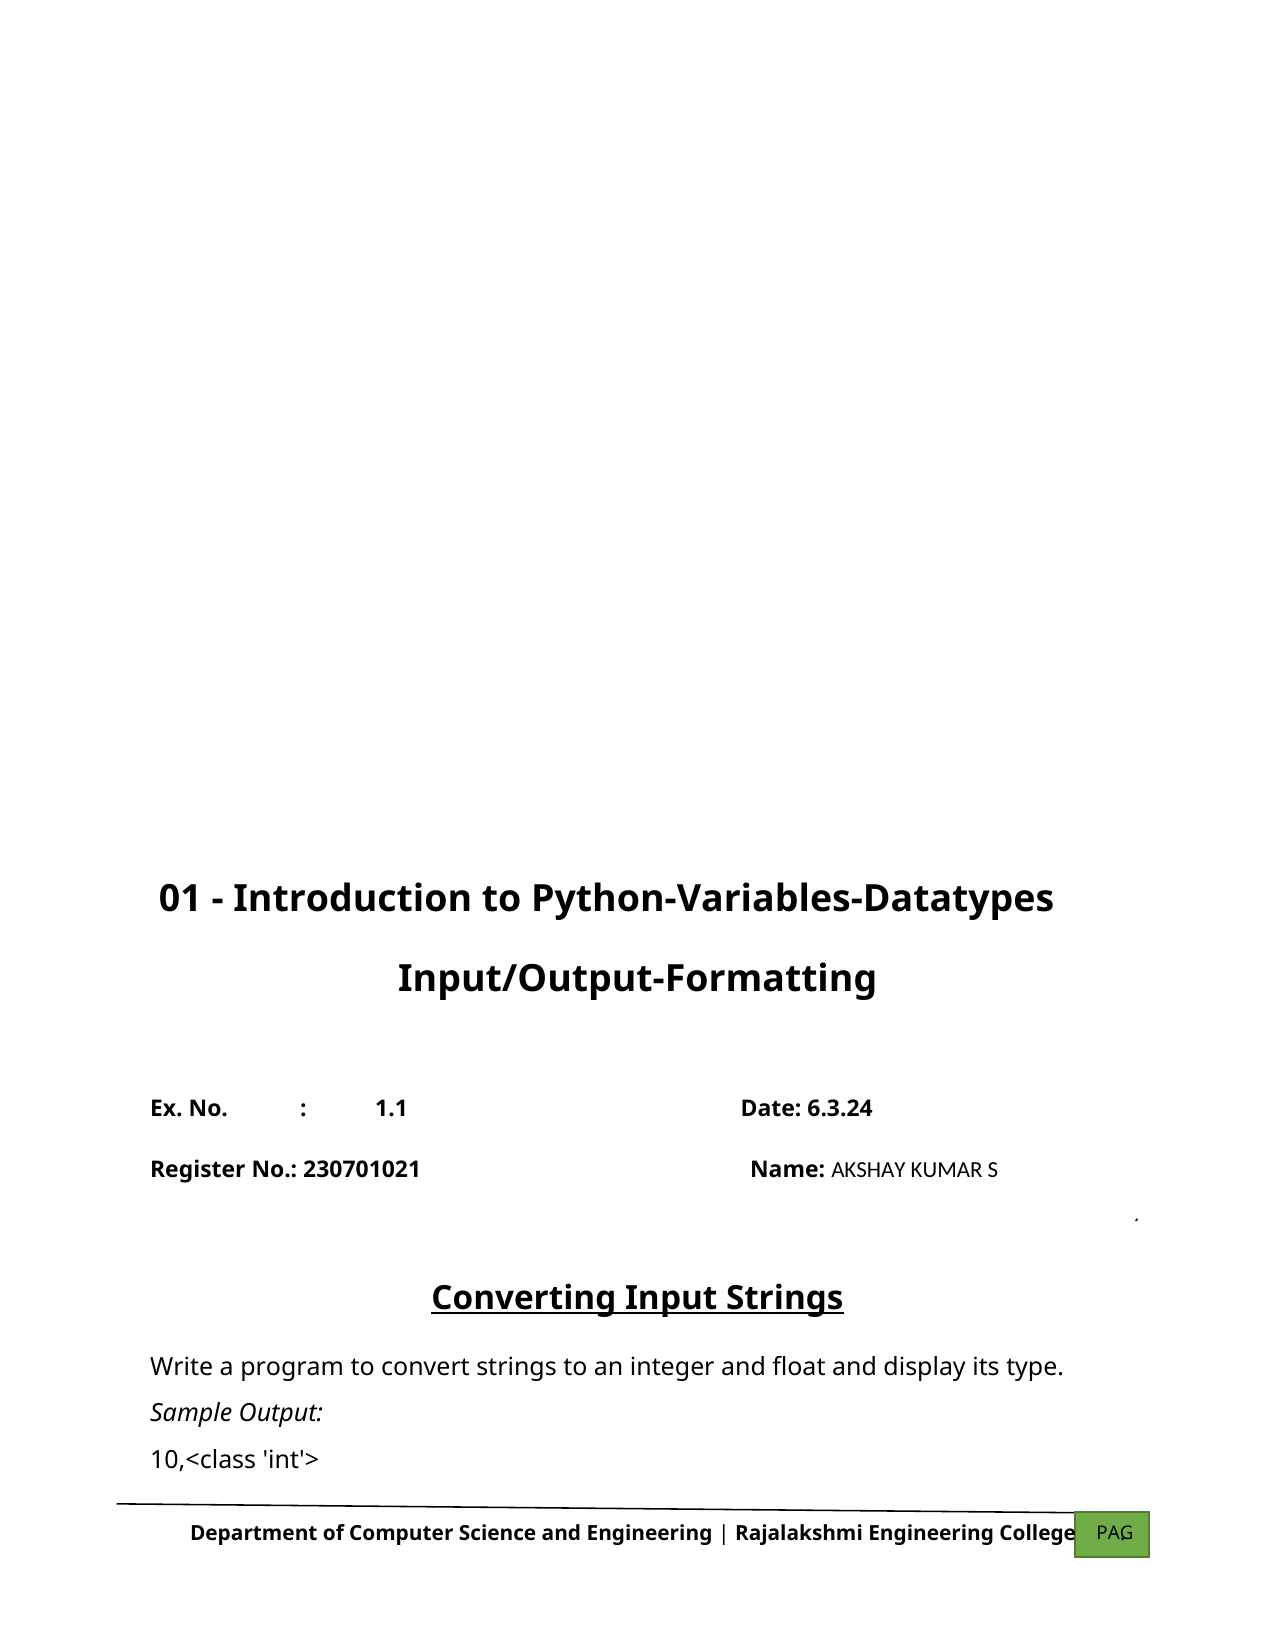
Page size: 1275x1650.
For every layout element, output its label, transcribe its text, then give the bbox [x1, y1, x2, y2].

text Register No.: 230701021 Name: AKSHAY KUMAR S [150, 1153, 1125, 1184]
text 01 - Introduction to Python-Variables-Datatypes [150, 871, 1125, 922]
text 10,<class 'int'> [150, 1441, 1125, 1475]
text Sample Output: [150, 1395, 1125, 1429]
text Write a program to convert strings to an integer and float and display its type. [150, 1348, 1125, 1382]
text Converting Input Strings [150, 1273, 1125, 1319]
text Ex. No. : 1.1 Date: 6.3.24 [150, 1092, 1125, 1123]
text Input/Output-Formatting [150, 952, 1125, 1003]
